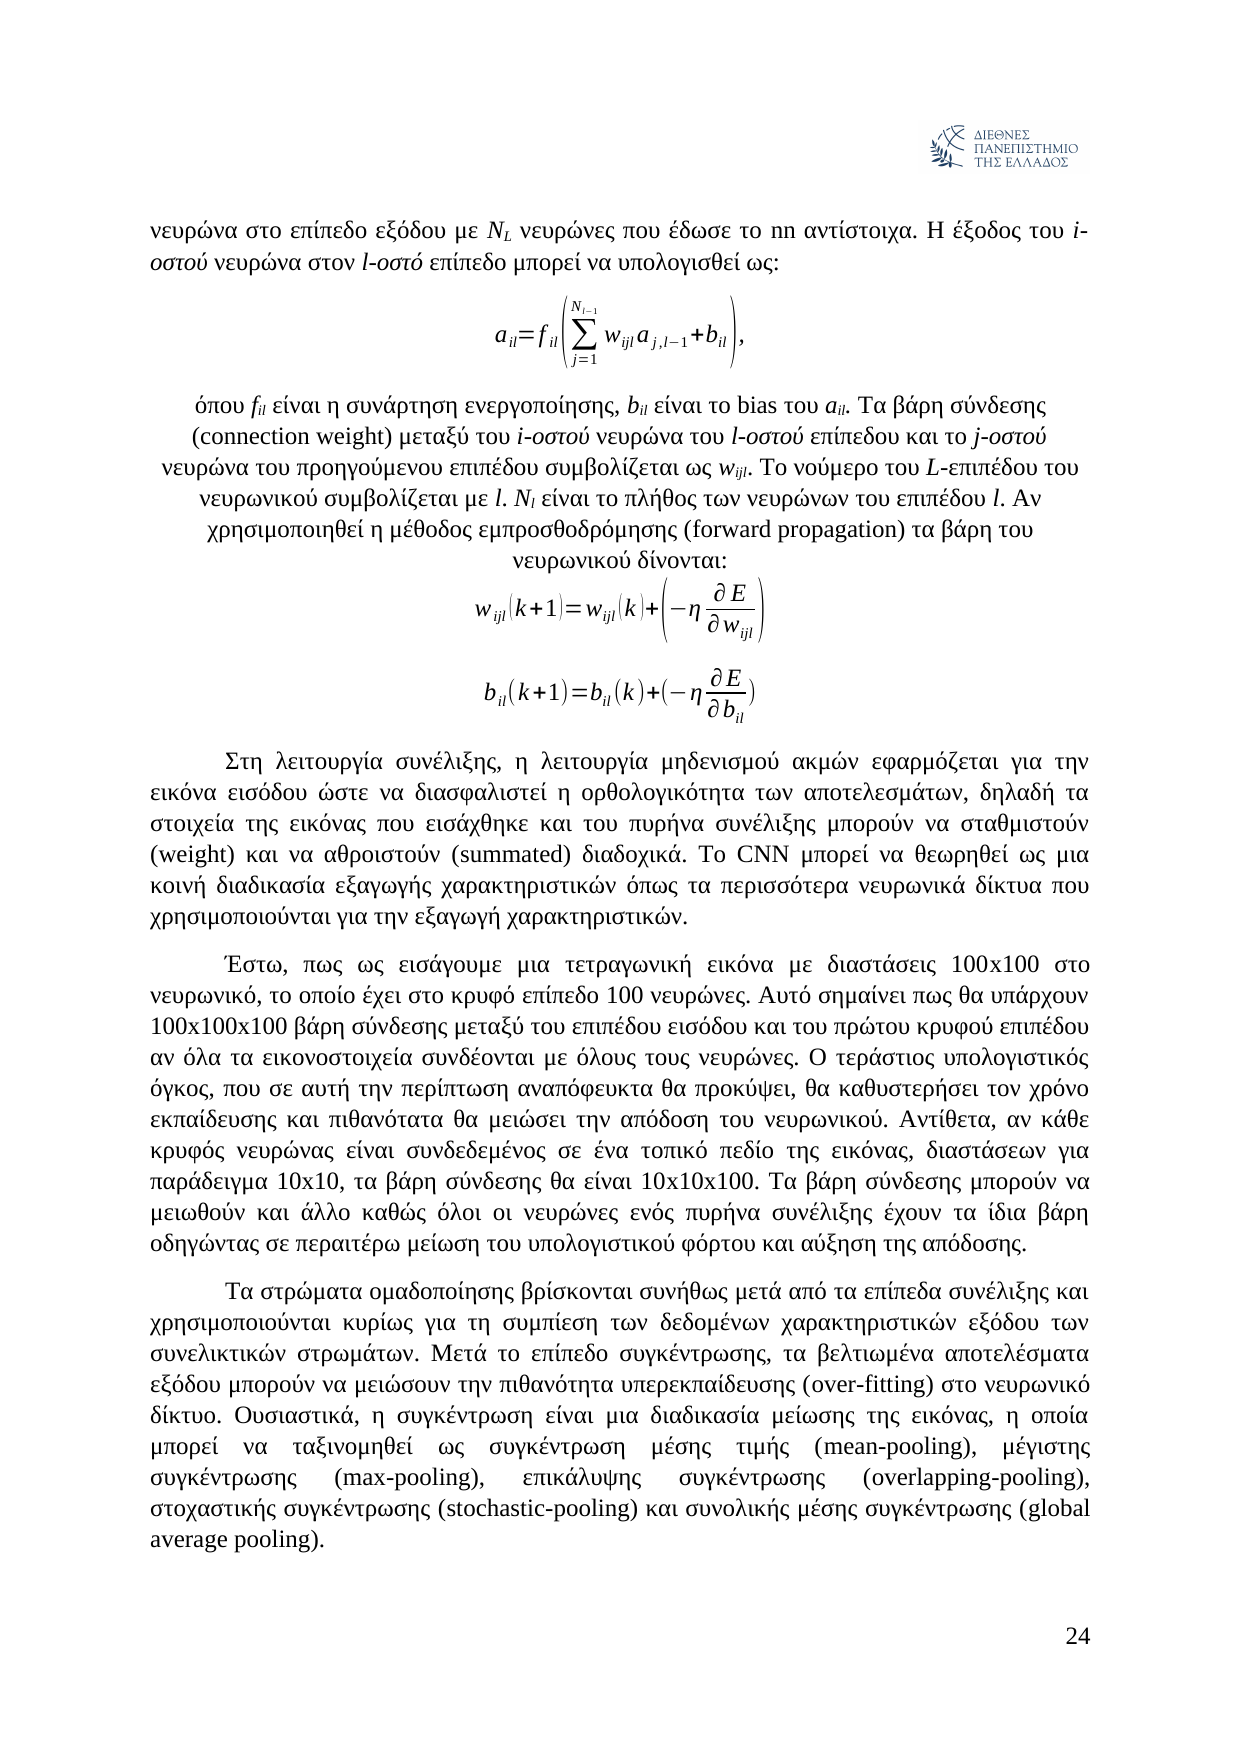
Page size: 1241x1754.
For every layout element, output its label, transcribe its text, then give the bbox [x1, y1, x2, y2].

text όπου fil είναι η συνάρτηση ενεργοποίησης, bil είναι το bias του ail. Tα βάρη σύνδεσης (connection weight) μεταξύ του i-οστού νευρώνα του l-οστού επίπεδου και το j-οστού νευρώνα του προηγούμενου επιπέδου συμβολίζεται ως wijl. Τo νούμερο του L-επιπέδου του νευρωνικού συμβολίζεται με l. Nl είναι το πλήθος των νευρώνων του επιπέδου l. Αν χρησιμοποιηθεί η μέθοδος εμπροσθοδρόμησης (forward propagation) τα βάρη του νευρωνικού δίνονται: [150, 390, 1090, 645]
text Στη λειτουργία συνέλιξης, η λειτουργία μηδενισμού ακμών εφαρμόζεται για την εικόνα εισόδου ώστε να διασφαλιστεί η ορθολογικότητα των αποτελεσμάτων, δηλαδή τα στοιχεία της εικόνας που εισάχθηκε και του πυρήνα συνέλιξης μπορούν να σταθμιστούν (weight) και να αθροιστούν (summated) διαδοχικά. Το CNN μπορεί να θεωρηθεί ως μια κοινή διαδικασία εξαγωγής χαρακτηριστικών όπως τα περισσότερα νευρωνικά δίκτυα που χρησιμοποιούνται για την εξαγωγή χαρακτηριστικών. [150, 746, 1090, 930]
text Τα στρώματα ομαδοποίησης βρίσκονται συνήθως μετά από τα επίπεδα συνέλιξης και χρησιμοποιούνται κυρίως για τη συμπίεση των δεδομένων χαρακτηριστικών εξόδου των συνελικτικών στρωμάτων. Μετά το επίπεδο συγκέντρωσης, τα βελτιωμένα αποτελέσματα εξόδου μπορούν να μειώσουν την πιθανότητα υπερεκπαίδευσης (over-fitting) στο νευρωνικό δίκτυο. Ουσιαστικά, η συγκέντρωση είναι μια διαδικασία μείωσης της εικόνας, η οποία μπορεί να ταξινομηθεί ως συγκέντρωση μέσης τιμής (mean-pooling), μέγιστης συγκέντρωσης (max-pooling), επικάλυψης συγκέντρωσης (overlapping-pooling), στοχαστικής συγκέντρωσης (stochastic-pooling) και συνολικής μέσης συγκέντρωσης (global average pooling). [150, 1276, 1090, 1553]
picture [917, 120, 1091, 174]
text Έστω, πως ως εισάγουμε μια τετραγωνική εικόνα με διαστάσεις 100x100 στο νευρωνικό, το οποίο έχει στο κρυφό επίπεδο 100 νευρώνες. Αυτό σημαίνει πως θα υπάρχουν 100x100x100 βάρη σύνδεσης μεταξύ του επιπέδου εισόδου και του πρώτου κρυφού επιπέδου αν όλα τα εικονοστοιχεία συνδέονται με όλους τους νευρώνες. Ο τεράστιος υπολογιστικός όγκος, που σε αυτή την περίπτωση αναπόφευκτα θα προκύψει, θα καθυστερήσει τον χρόνο εκπαίδευσης και πιθανότατα θα μειώσει την απόδοση του νευρωνικού. Αντίθετα, αν κάθε κρυφός νευρώνας είναι συνδεδεμένος σε ένα τοπικό πεδίο της εικόνας, διαστάσεων για παράδειγμα 10x10, τα βάρη σύνδεσης θα είναι 10x10x100. Τα βάρη σύνδεσης μπορούν να μειωθούν και άλλο καθώς όλοι οι νευρώνες ενός πυρήνα συνέλιξης έχουν τα ίδια βάρη οδηγώντας σε περαιτέρω μείωση του υπολογιστικού φόρτου και αύξηση της απόδοσης. [150, 949, 1090, 1257]
